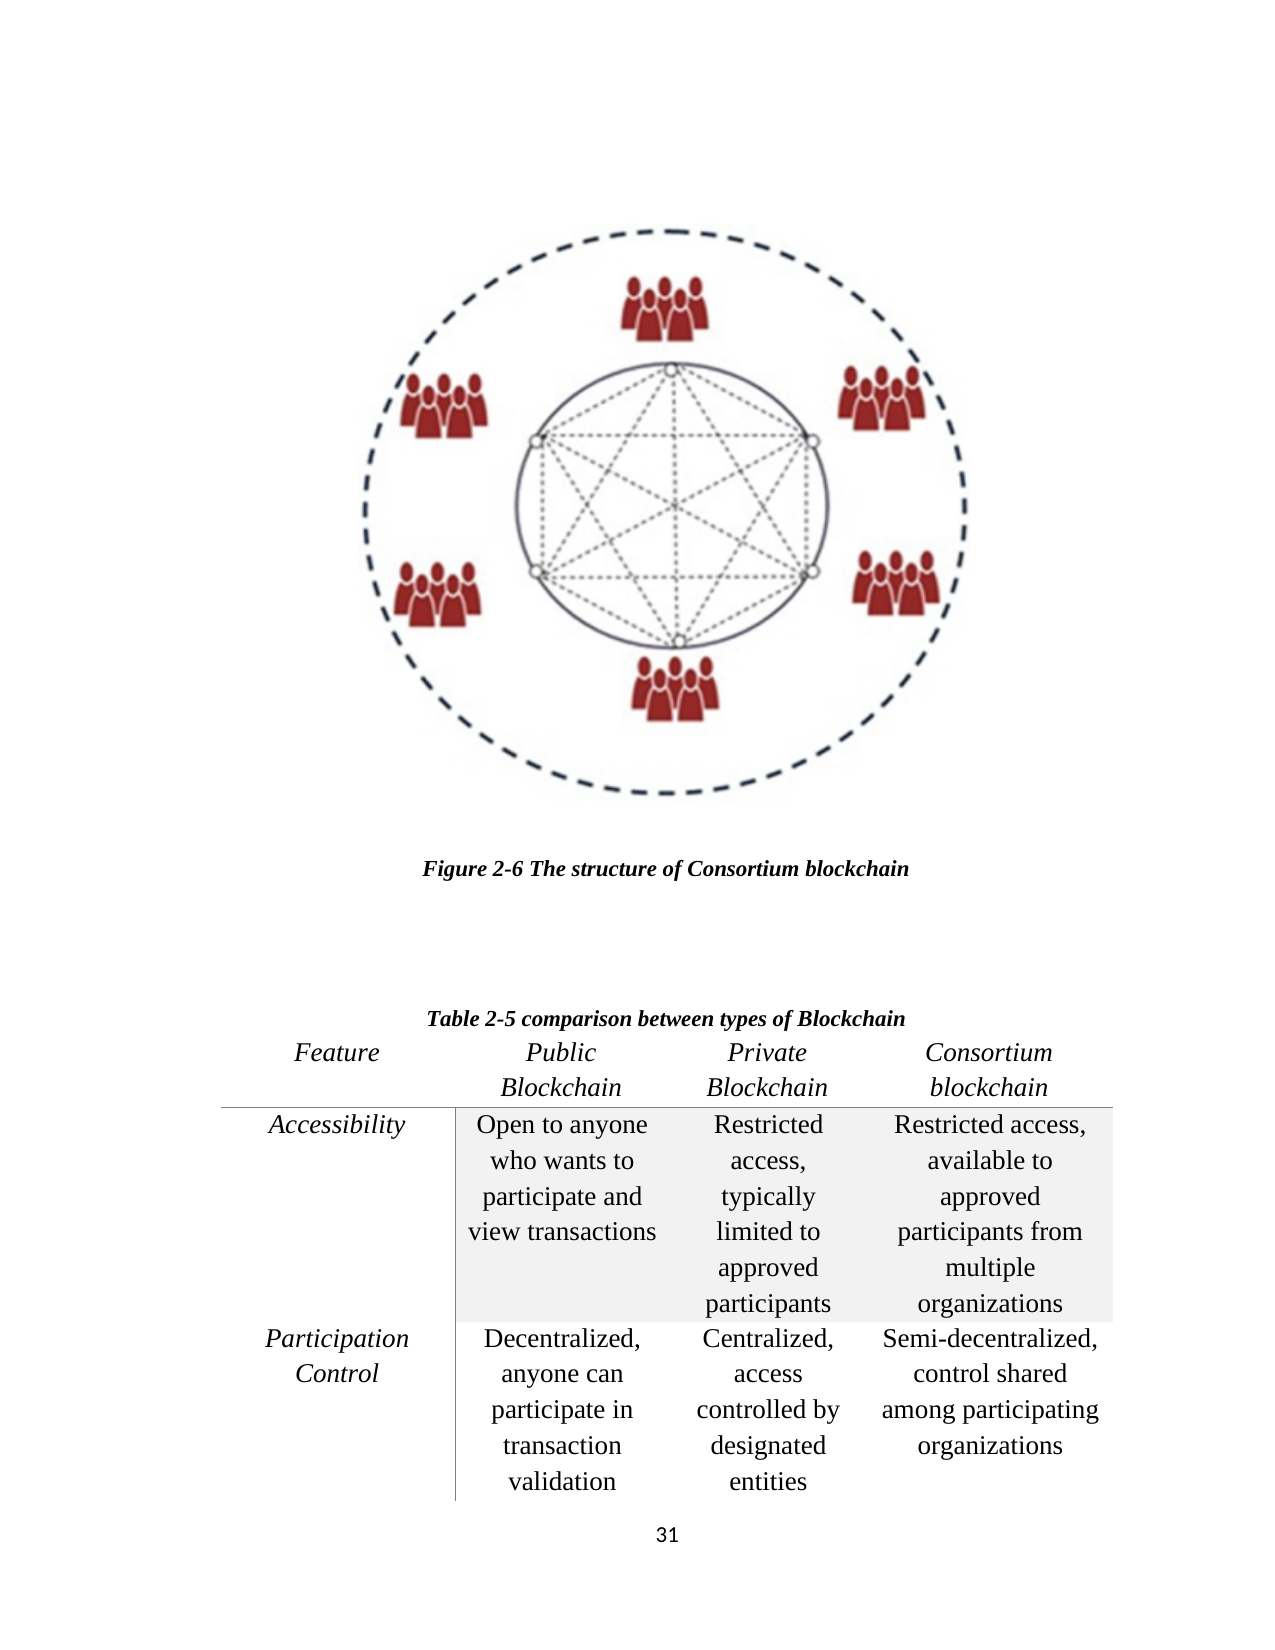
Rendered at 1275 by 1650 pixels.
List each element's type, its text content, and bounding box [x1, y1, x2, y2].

table_cell Restricted access, available to approved participants from multiple organizations [867, 1108, 1113, 1322]
table_header Feature [221, 1036, 455, 1107]
table_header Private Blockchain [669, 1036, 867, 1107]
subtitle Figure 2-6 The structure of Consortium blockchain [177, 856, 1157, 882]
table_cell Participation Control [221, 1322, 455, 1501]
table_cell Centralized, access controlled by designated entities [669, 1322, 867, 1501]
table_cell Decentralized, anyone can participate in transaction validation [456, 1322, 669, 1501]
table_cell Semi-decentralized, control shared among participating organizations [867, 1322, 1113, 1501]
table_header Consortium blockchain [867, 1036, 1113, 1107]
table_cell Restricted access, typically limited to approved participants [669, 1108, 867, 1322]
picture [234, 204, 1096, 815]
table_cell Open to anyone who wants to participate and view transactions [456, 1108, 669, 1322]
table_cell Accessibility [221, 1108, 455, 1322]
subtitle Table 2-5 comparison between types of Blockchain [177, 1006, 1157, 1032]
table_header Public Blockchain [455, 1036, 669, 1107]
